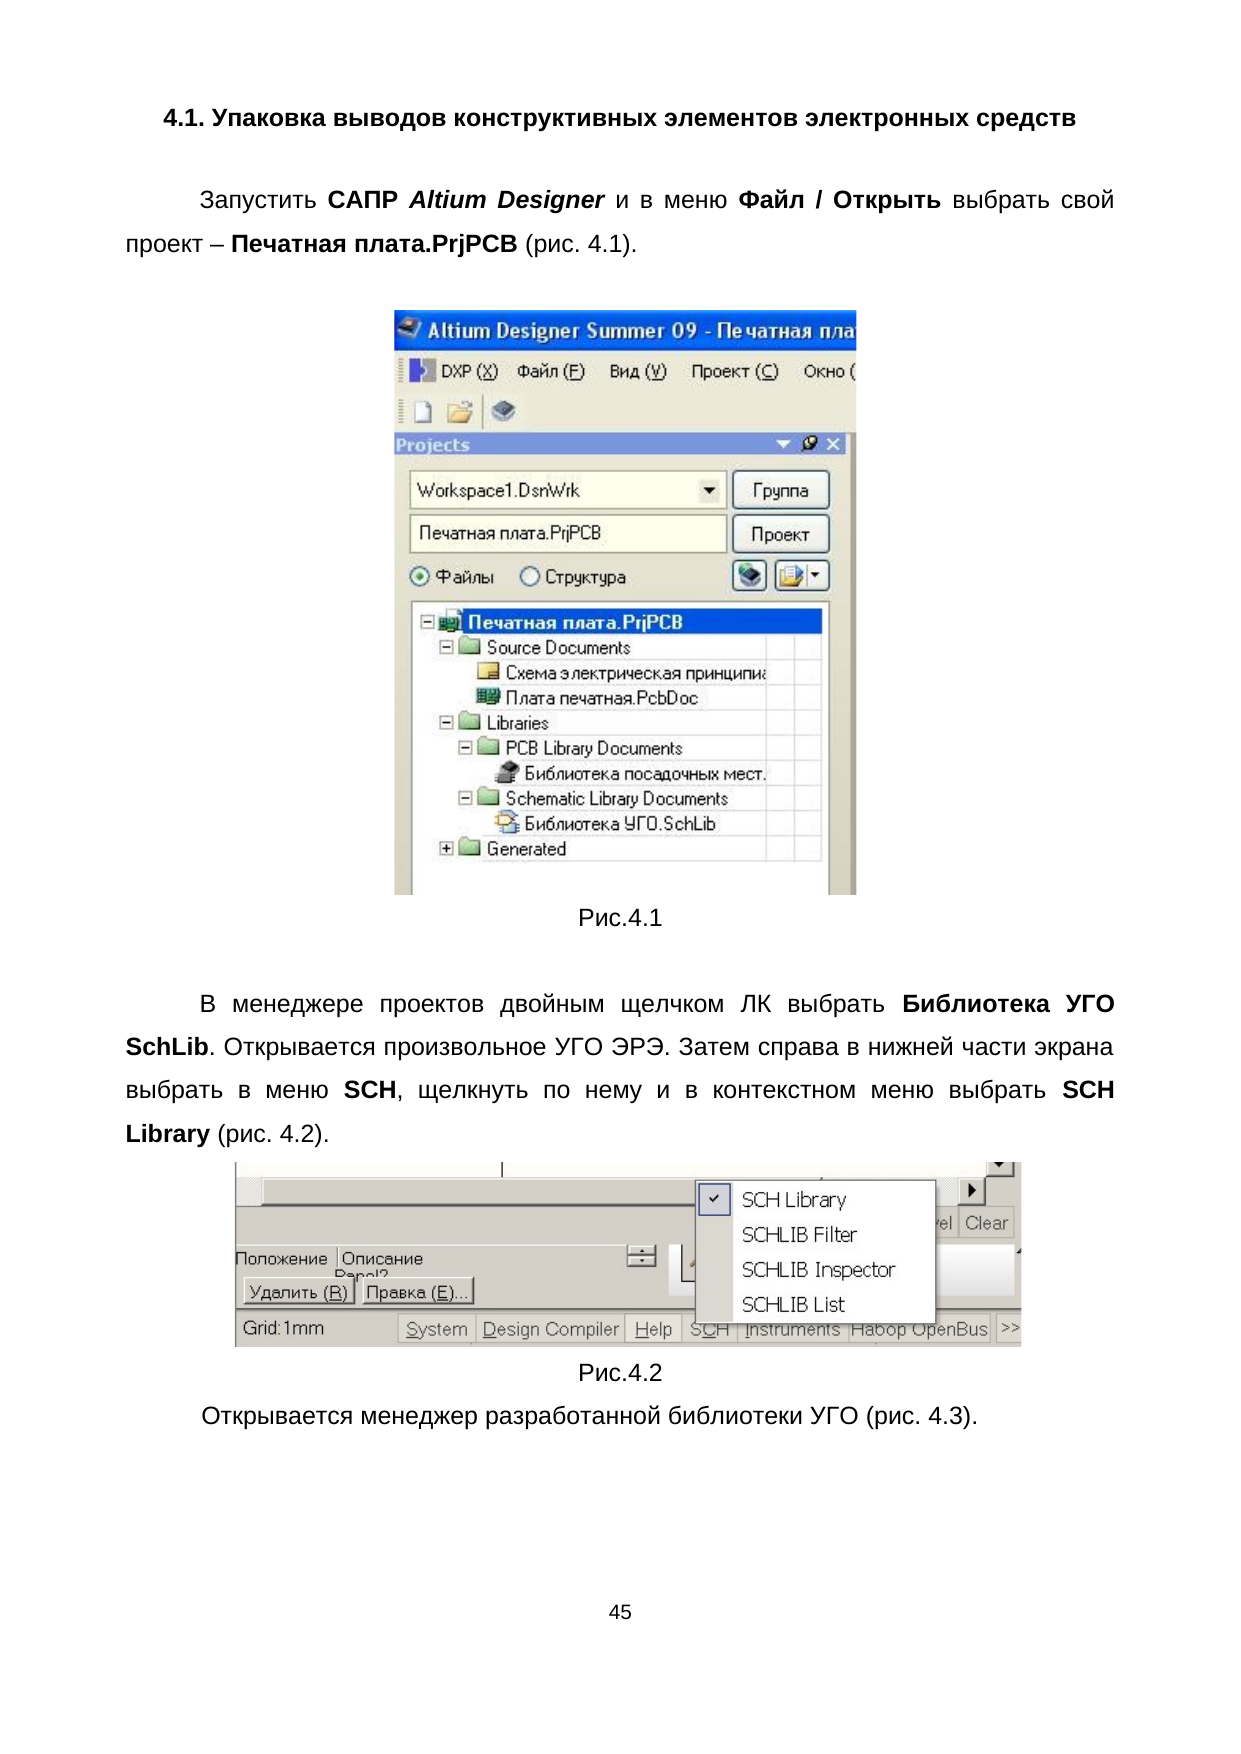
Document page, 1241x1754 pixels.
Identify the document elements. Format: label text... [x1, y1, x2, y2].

text Рис.4.1 [146, 903, 1094, 932]
text Рис.4.2 [146, 1358, 1094, 1387]
text В менеджере проектов двойным щелчком ЛК выбрать Библиотека УГО SchLib. Открывается произвольное УГО ЭРЭ. Затем справа в нижней части экрана выбрать в меню SCH, щелкнуть по нему и в контекстном меню выбрать SCH Library (рис. 4.2). [125, 989, 1115, 1147]
picture [234, 1162, 1022, 1347]
text Запустить САПР Altium Designer и в меню Файл / Открыть выбрать свой проект – Печатная плата.PrjPCB (рис. 4.1). [125, 185, 1115, 257]
subtitle 4.1. Упаковка выводов конструктивных элементов электронных средств [127, 103, 1113, 132]
text Открывается менеджер разработанной библиотеки УГО (рис. 4.3). [201, 1401, 1115, 1430]
picture [394, 310, 857, 895]
